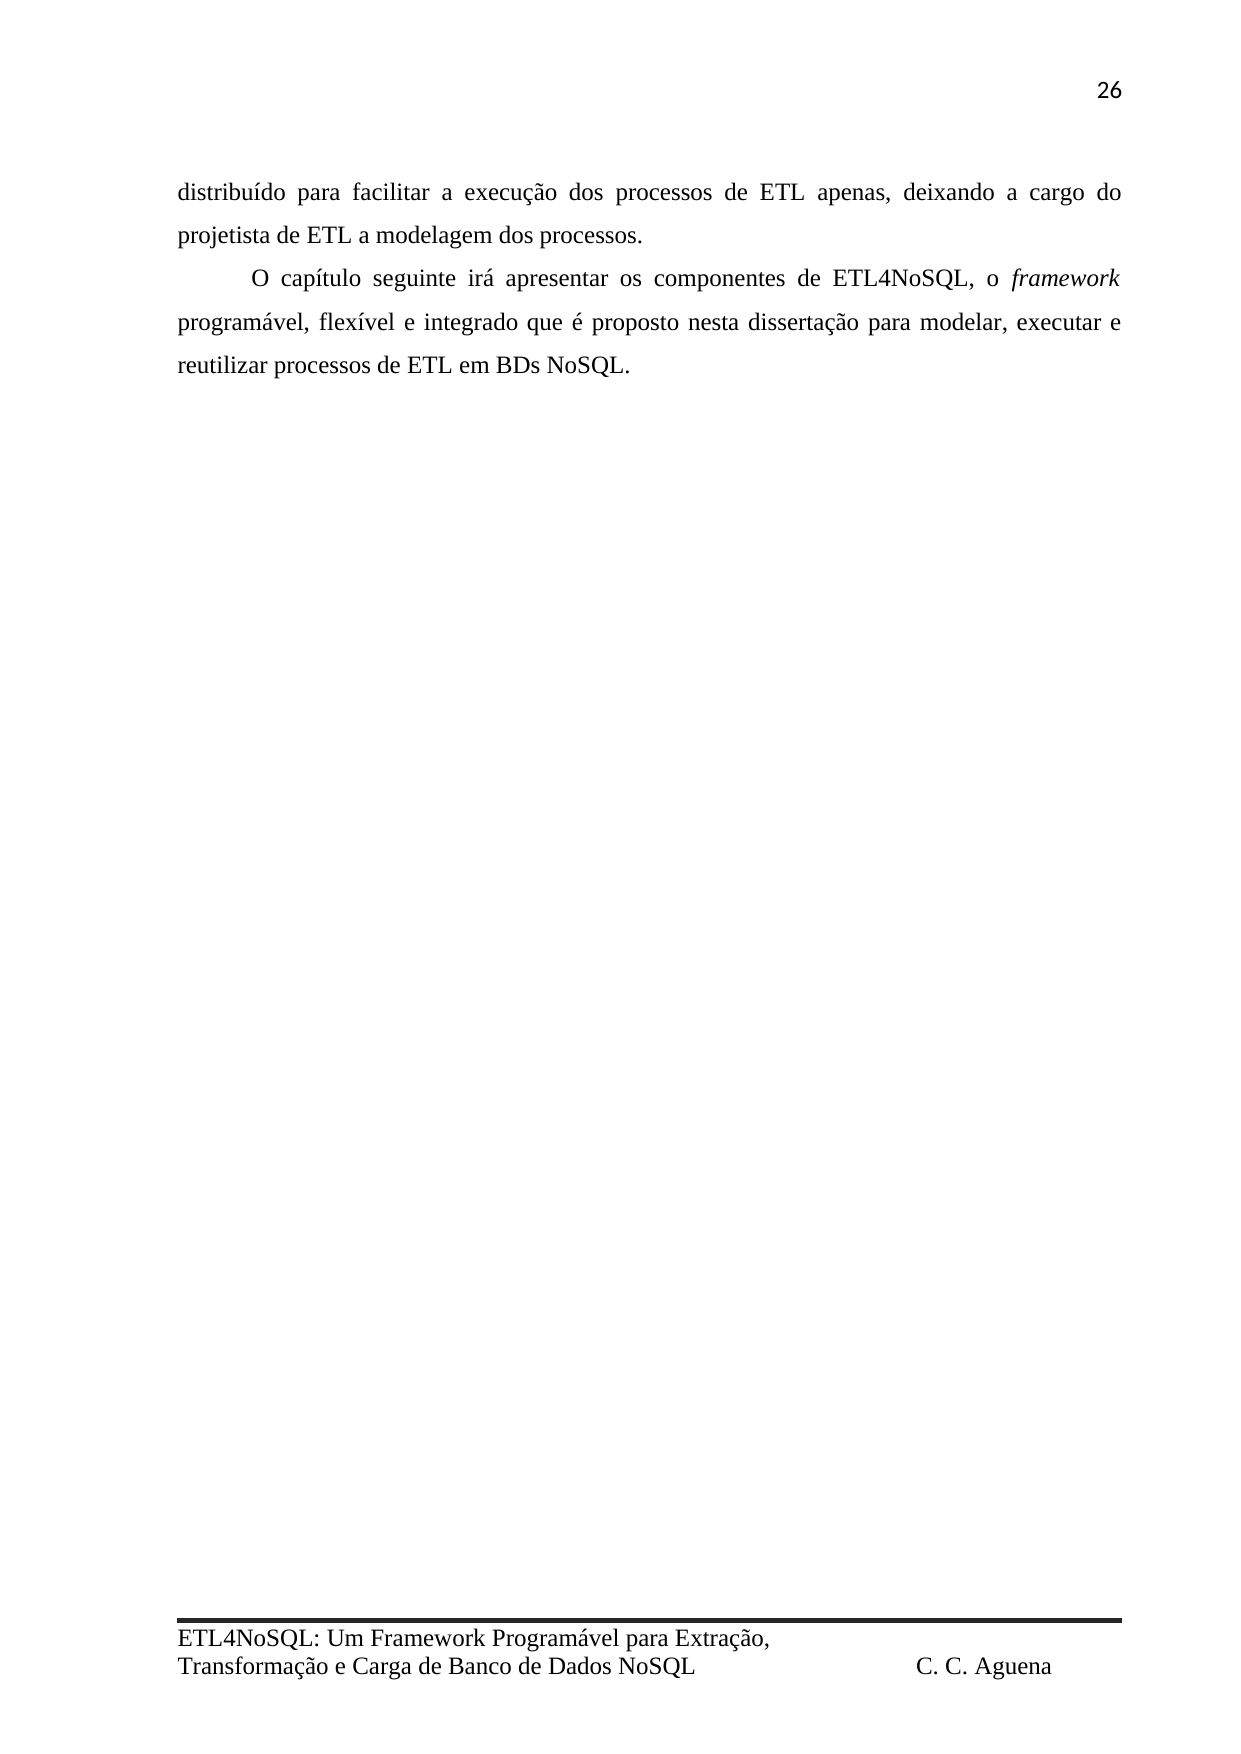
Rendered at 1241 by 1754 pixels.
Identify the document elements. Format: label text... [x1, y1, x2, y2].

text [177, 177, 1122, 249]
text O capítulo seguinte irá apresentar os componentes de ETL4NoSQL, o framework programável, flexível e integrado que é proposto nesta dissertação para modelar, executar e reutilizar processos de ETL em BDs NoSQL. [177, 263, 1122, 378]
